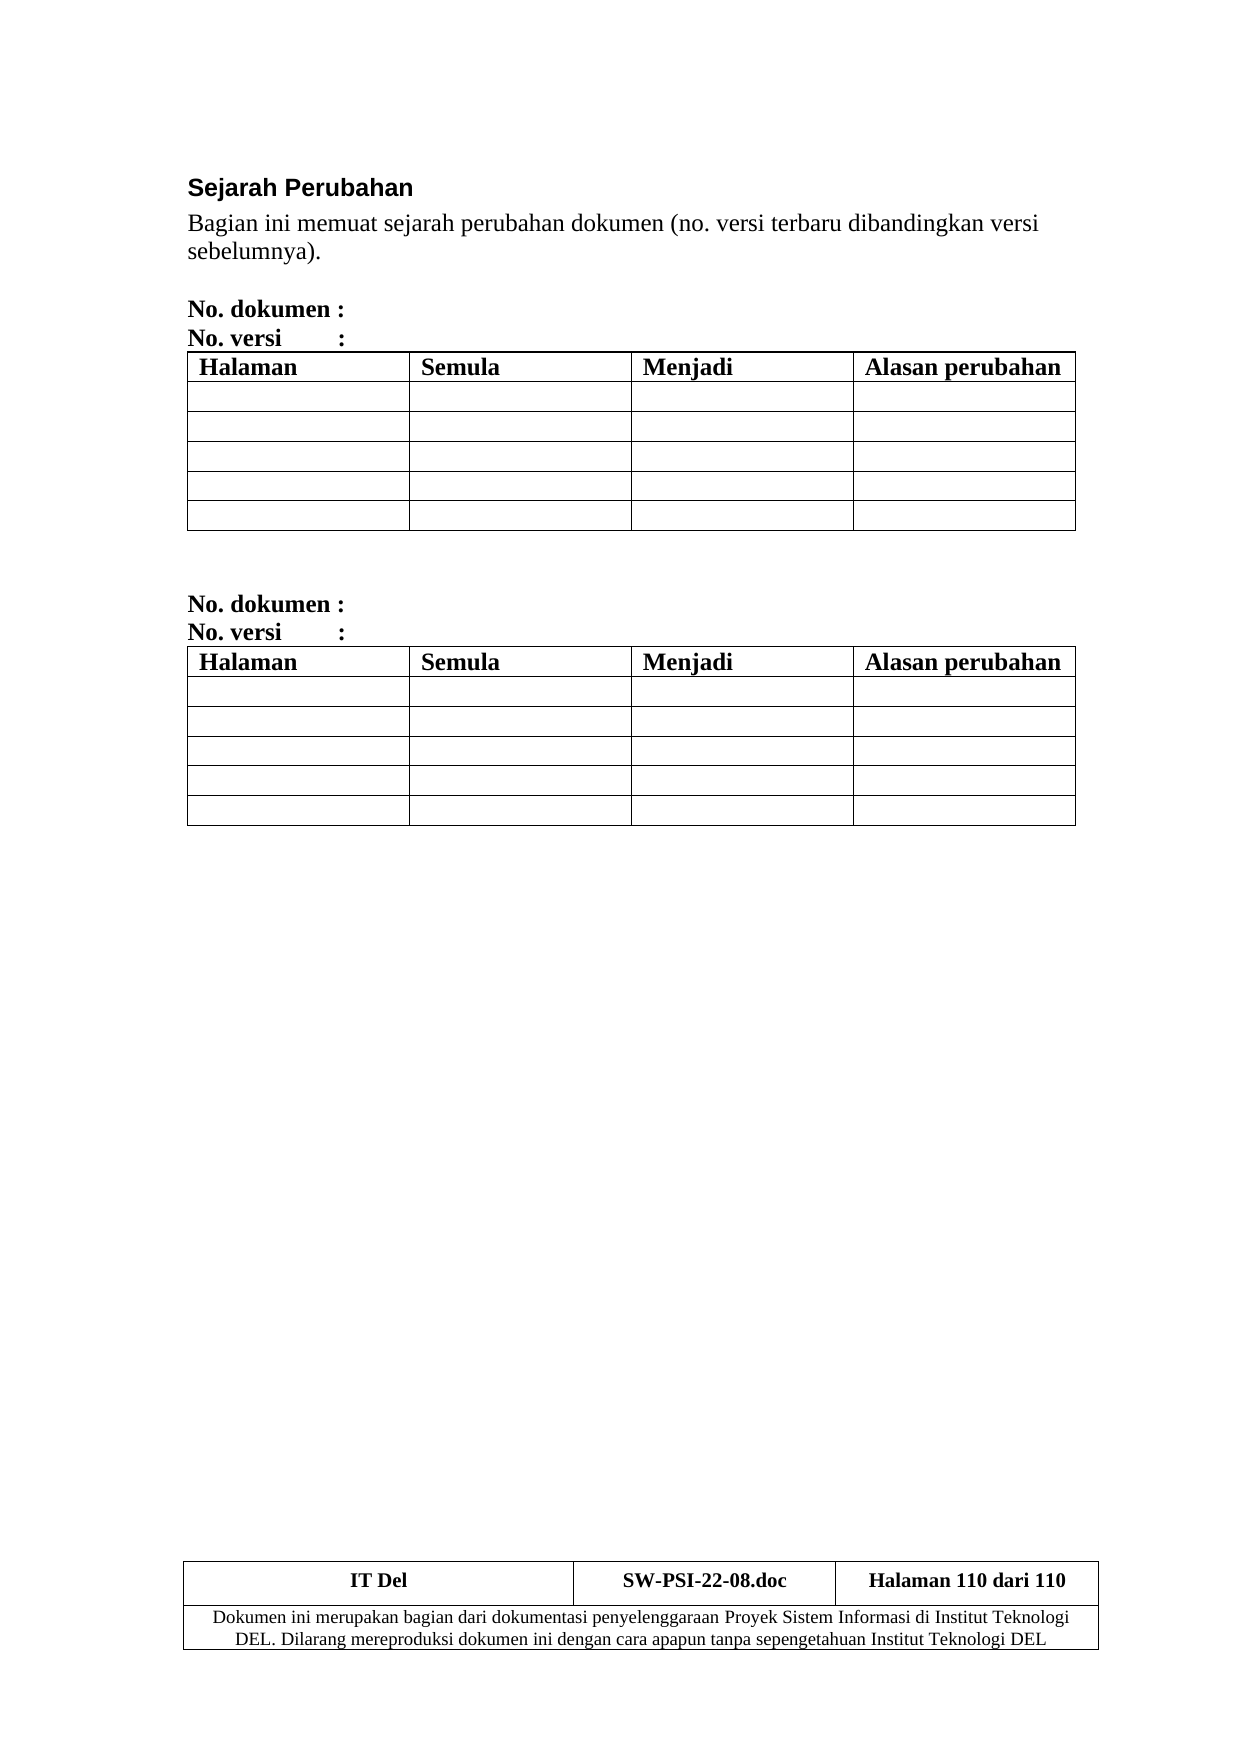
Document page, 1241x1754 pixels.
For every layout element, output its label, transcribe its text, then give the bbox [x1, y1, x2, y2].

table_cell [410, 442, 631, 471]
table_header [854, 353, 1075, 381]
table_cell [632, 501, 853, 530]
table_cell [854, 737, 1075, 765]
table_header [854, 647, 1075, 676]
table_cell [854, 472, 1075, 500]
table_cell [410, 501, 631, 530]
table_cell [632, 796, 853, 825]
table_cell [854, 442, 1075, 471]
text Bagian ini memuat sejarah perubahan dokumen (no. versi terbaru dibandingkan versi sebelumnya). [187, 208, 1092, 265]
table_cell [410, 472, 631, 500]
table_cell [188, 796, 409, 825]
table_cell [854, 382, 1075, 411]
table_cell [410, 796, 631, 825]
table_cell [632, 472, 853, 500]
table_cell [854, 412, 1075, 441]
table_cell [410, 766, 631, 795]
subtitle Sejarah Perubahan [187, 173, 1092, 201]
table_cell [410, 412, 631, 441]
text No. versi : [187, 323, 1092, 351]
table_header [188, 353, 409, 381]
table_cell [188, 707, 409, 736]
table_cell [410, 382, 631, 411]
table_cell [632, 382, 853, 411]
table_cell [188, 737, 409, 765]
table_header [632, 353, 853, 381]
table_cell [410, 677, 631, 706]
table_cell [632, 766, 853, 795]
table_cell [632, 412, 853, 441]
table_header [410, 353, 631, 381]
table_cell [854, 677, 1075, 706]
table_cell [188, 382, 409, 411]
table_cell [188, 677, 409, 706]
text No. dokumen : [187, 589, 1092, 617]
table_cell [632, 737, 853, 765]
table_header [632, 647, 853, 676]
text No. versi : [187, 617, 1092, 646]
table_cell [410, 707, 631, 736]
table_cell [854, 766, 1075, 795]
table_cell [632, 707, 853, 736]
text No. dokumen : [187, 294, 1092, 323]
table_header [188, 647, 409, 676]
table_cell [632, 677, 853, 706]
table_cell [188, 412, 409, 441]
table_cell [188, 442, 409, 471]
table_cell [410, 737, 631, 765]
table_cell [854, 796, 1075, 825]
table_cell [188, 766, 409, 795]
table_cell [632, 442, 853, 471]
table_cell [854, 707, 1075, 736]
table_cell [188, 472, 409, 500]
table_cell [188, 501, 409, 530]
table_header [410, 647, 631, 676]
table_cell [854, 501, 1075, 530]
